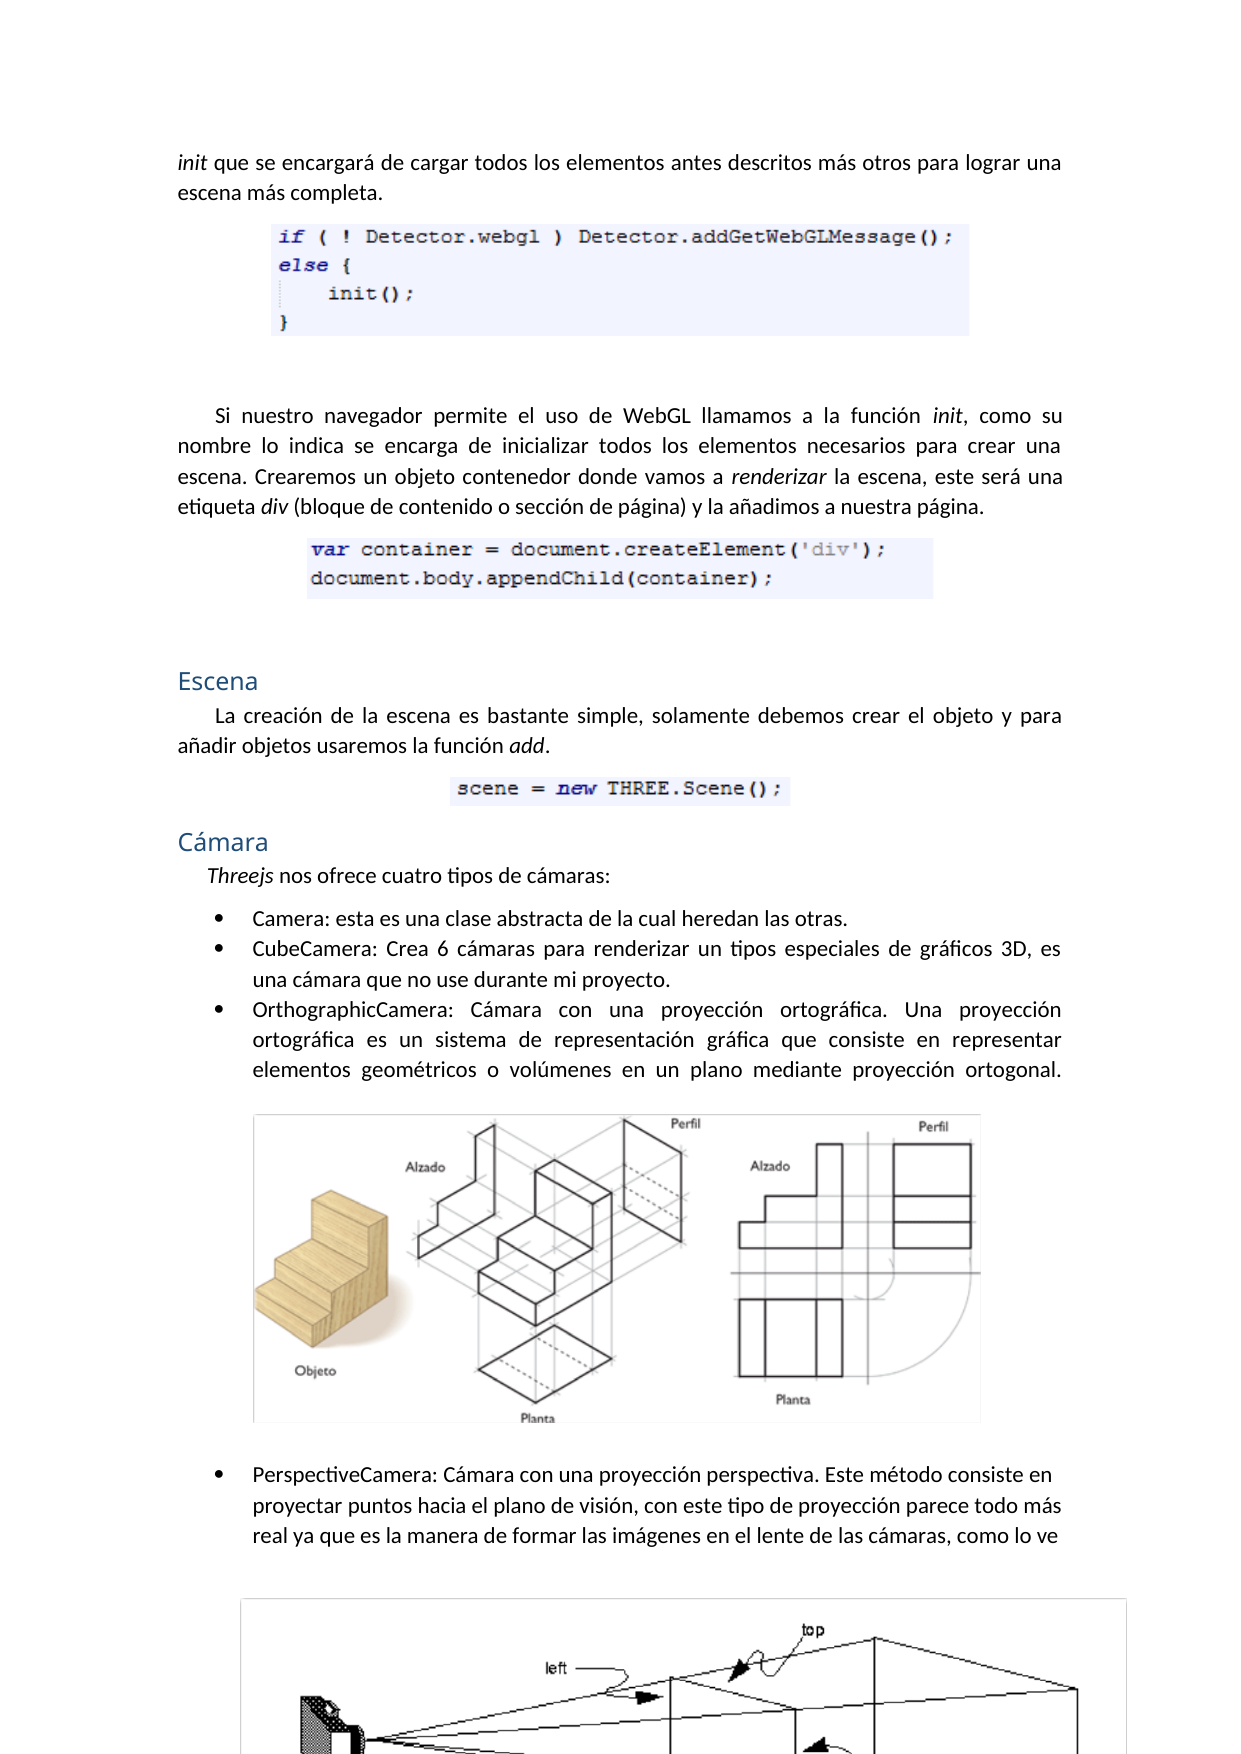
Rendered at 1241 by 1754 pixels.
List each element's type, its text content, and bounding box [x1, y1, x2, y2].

text Threejs nos ofrece cuatro tipos de cámaras: [207, 862, 1063, 889]
subtitle Cámara [177, 825, 1063, 859]
picture [271, 224, 970, 336]
list OrthographicCamera: Cámara con una proyección ortográfica. Una proyección ortográfica es un sistema de representación gráfica que consiste en representar elementos geométricos o volúmenes en un plano mediante proyección ortogonal. [215, 995, 1063, 1113]
picture [449, 777, 791, 806]
subtitle Escena [177, 664, 1063, 698]
picture [306, 538, 934, 599]
picture [258, 1119, 979, 1421]
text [177, 148, 1063, 206]
text La creación de la escena es bastante simple, solamente debemos crear el objeto y para añadir objetos usaremos la función add. [177, 701, 1063, 759]
list CubeCamera: Crea 6 cámaras para renderizar un tipos especiales de gráficos 3D, es una cámara que no use durante mi proyecto. [215, 934, 1063, 993]
list Camera: esta es una clase abstracta de la cual heredan las otras. [215, 904, 1063, 932]
text Si nuestro navegador permite el uso de WebGL llamamos a la función init, como su nombre lo indica se encarga de inicializar todos los elementos necesarios para crear una escena. Crearemos un objeto contenedor donde vamos a renderizar la escena, este será una etiqueta div (bloque de contenido o sección de página) y la añadimos a nuestra página. [177, 401, 1063, 520]
picture [246, 1604, 1124, 1754]
